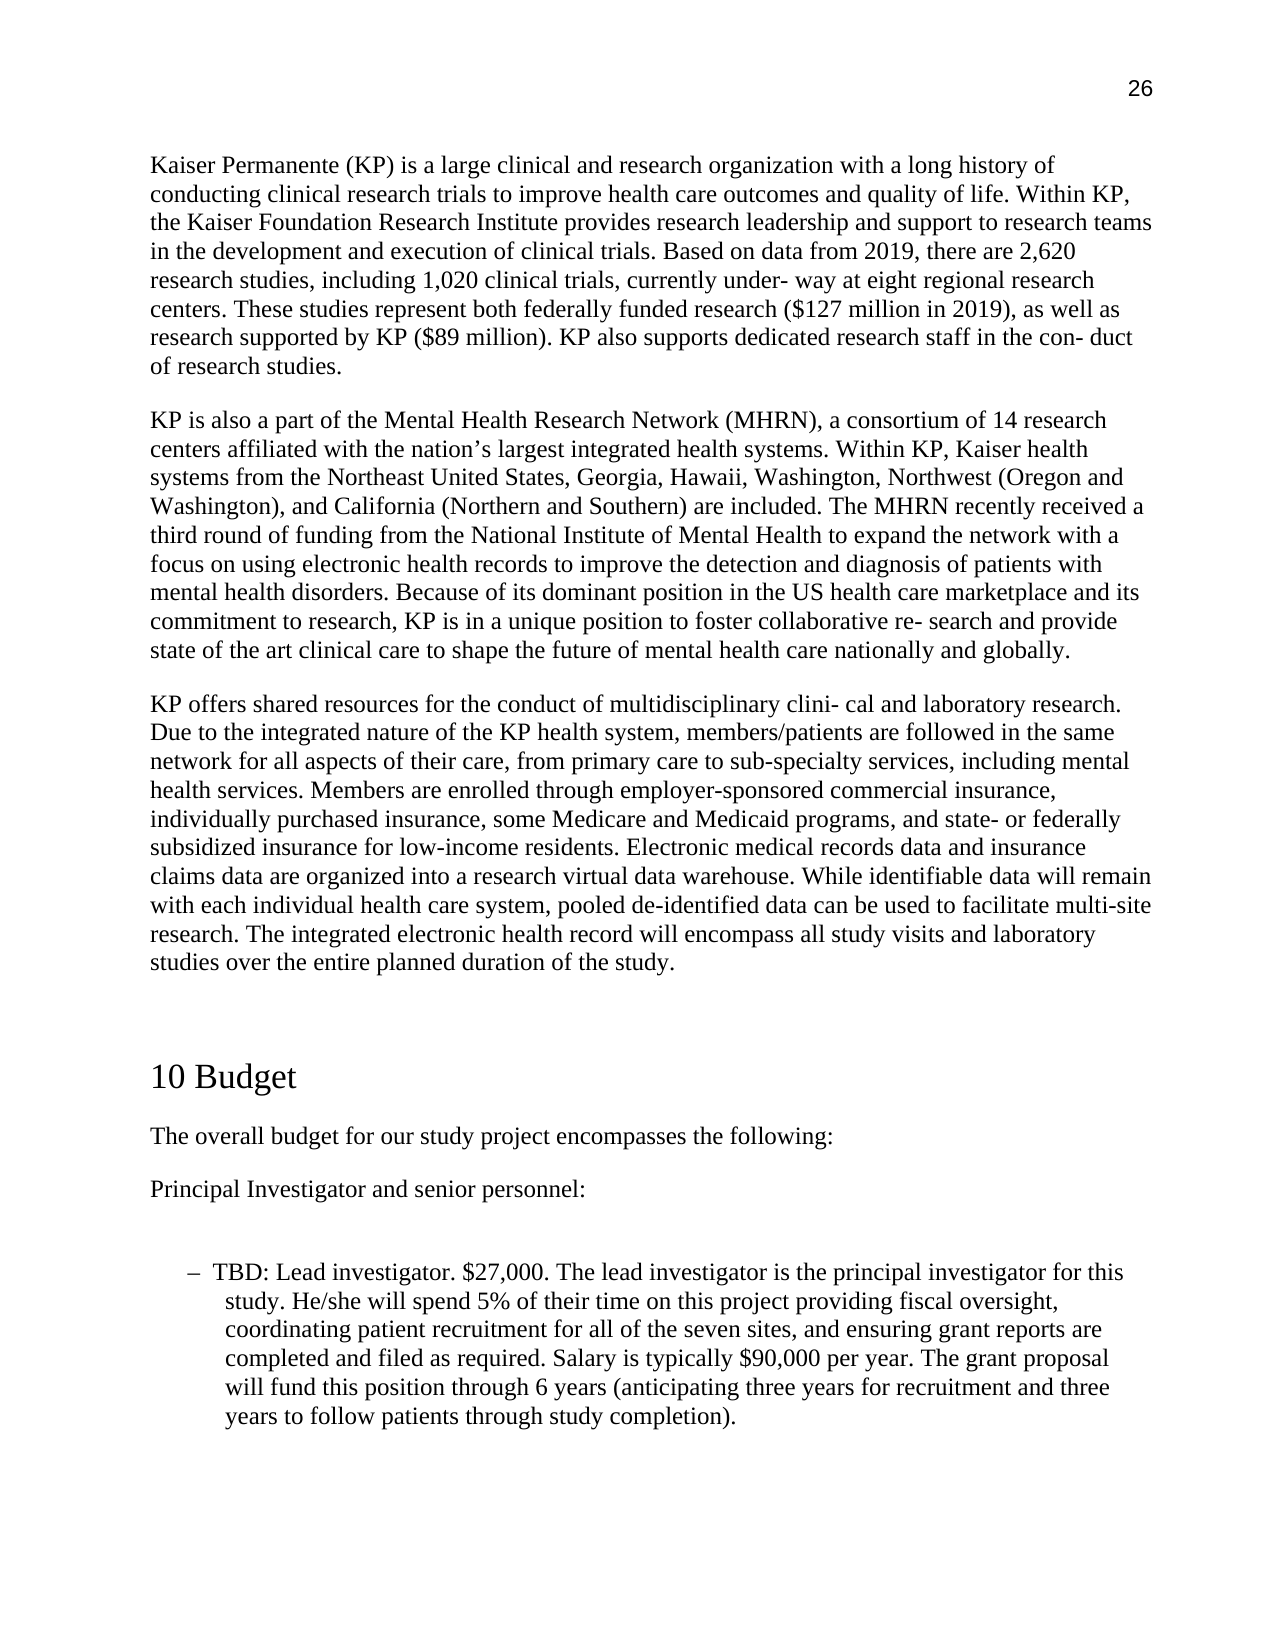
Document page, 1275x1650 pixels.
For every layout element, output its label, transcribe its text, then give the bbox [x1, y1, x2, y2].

text 10 Budget [150, 1055, 1153, 1096]
text Kaiser Permanente (KP) is a large clinical and research organization with a long history of conducting clinical research trials to improve health care outcomes and quality of life. Within KP, the Kaiser Foundation Research Institute provides research leadership and support to research teams in the development and execution of clinical trials. Based on data from 2019, there are 2,620 research studies, including 1,020 clinical trials, currently under- way at eight regional research centers. These studies represent both federally funded research ($127 million in 2019), as well as research supported by KP ($89 million). KP also supports dedicated research staff in the con- duct of research studies. [150, 150, 1153, 380]
text KP offers shared resources for the conduct of multidisciplinary clini- cal and laboratory research. Due to the integrated nature of the KP health system, members/patients are followed in the same network for all aspects of their care, from primary care to sub-specialty services, including mental health services. Members are enrolled through employer-sponsored commercial insurance, individually purchased insurance, some Medicare and Medicaid programs, and state- or federally subsidized insurance for low-income residents. Electronic medical records data and insurance claims data are organized into a research virtual data warehouse. While identifiable data will remain with each individual health care system, pooled de-identified data can be used to facilitate multi-site research. The integrated electronic health record will encompass all study visits and laboratory studies over the entire planned duration of the study. [150, 689, 1153, 976]
list – TBD: Lead investigator. $27,000. The lead investigator is the principal investigator for this study. He/she will spend 5% of their time on this project providing fiscal oversight, coordinating patient recruitment for all of the seven sites, and ensuring grant reports are completed and filed as required. Salary is typically $90,000 per year. The grant proposal will fund this position through 6 years (anticipating three years for recruitment and three years to follow patients through study completion). [187, 1257, 1153, 1429]
text Principal Investigator and senior personnel: [150, 1174, 1153, 1203]
text The overall budget for our study project encompasses the following: [150, 1121, 1153, 1149]
text KP is also a part of the Mental Health Research Network (MHRN), a consortium of 14 research centers affiliated with the nation’s largest integrated health systems. Within KP, Kaiser health systems from the Northeast United States, Georgia, Hawaii, Washington, Northwest (Oregon and Washington), and California (Northern and Southern) are included. The MHRN recently received a third round of funding from the National Institute of Mental Health to expand the network with a focus on using electronic health records to improve the detection and diagnosis of patients with mental health disorders. Because of its dominant position in the US health care marketplace and its commitment to research, KP is in a unique position to foster collaborative re- search and provide state of the art clinical care to shape the future of mental health care nationally and globally. [150, 405, 1153, 664]
